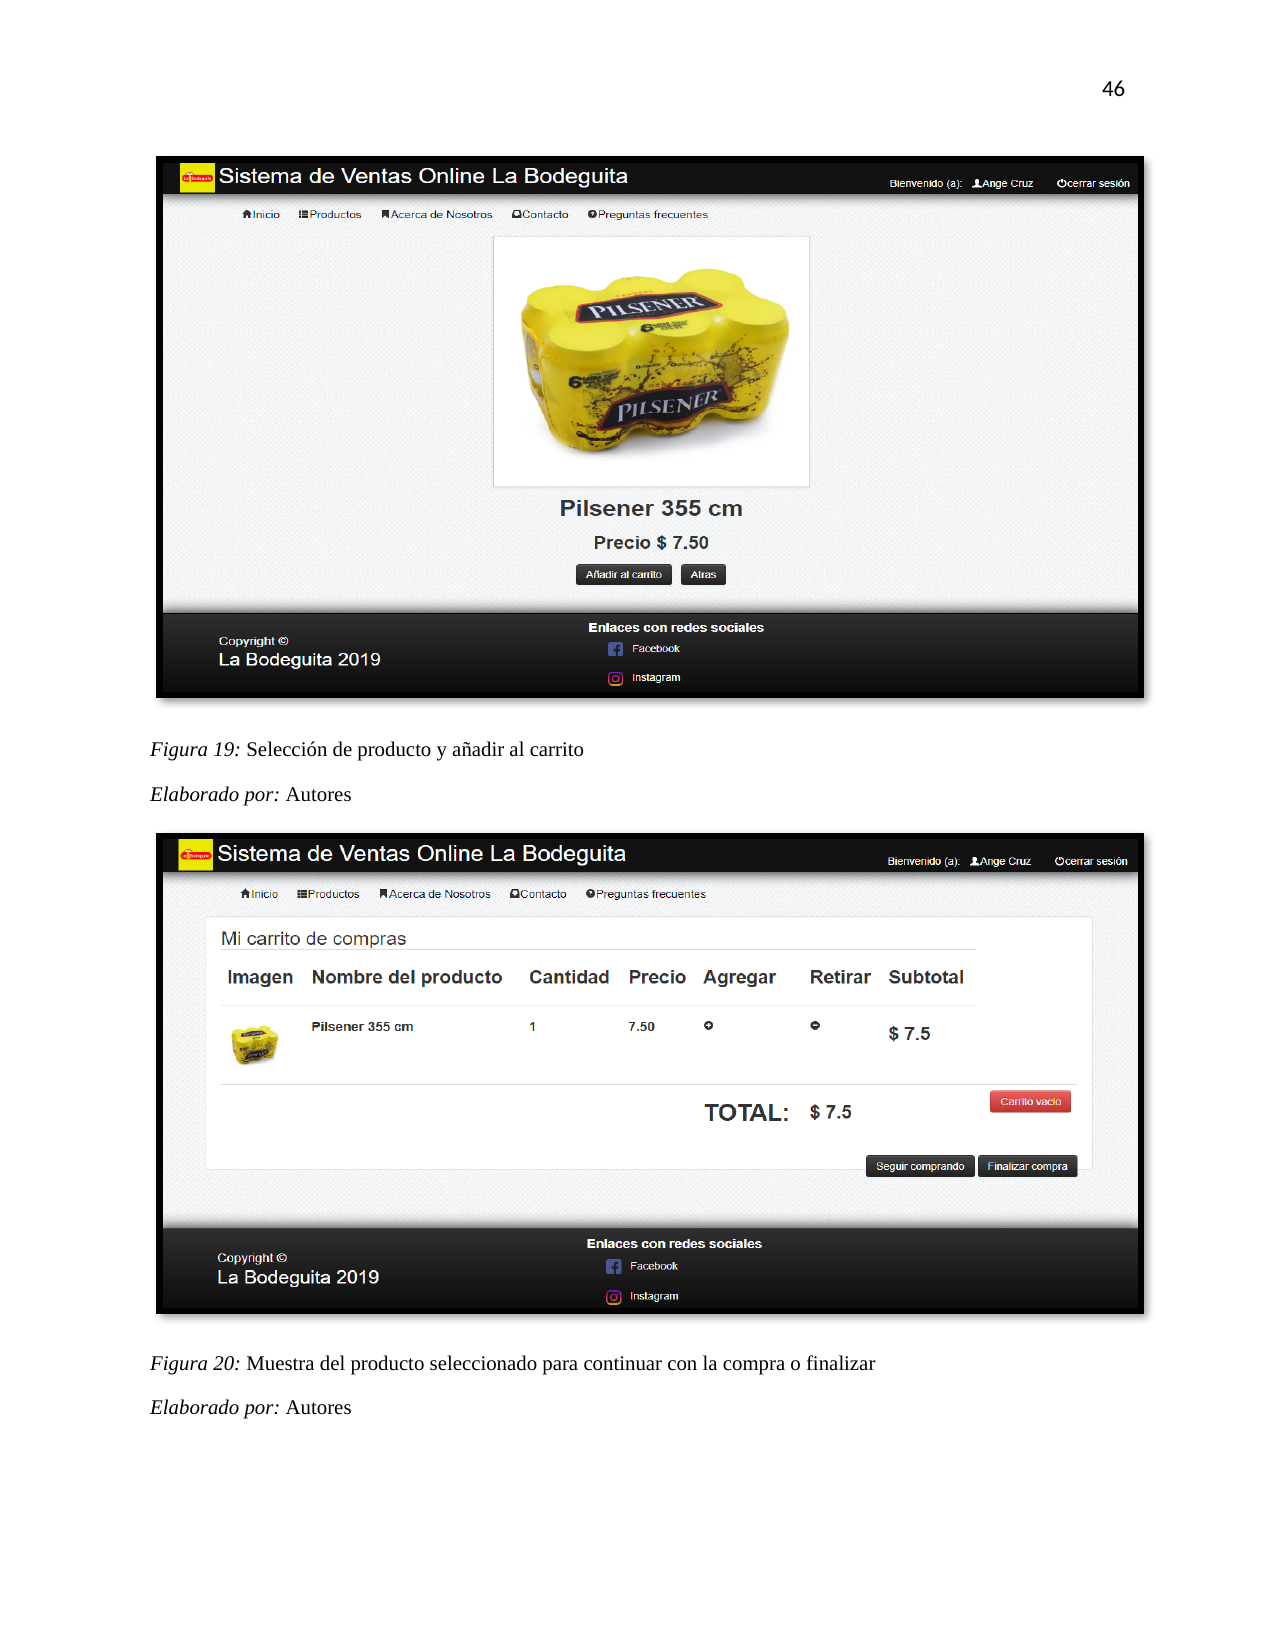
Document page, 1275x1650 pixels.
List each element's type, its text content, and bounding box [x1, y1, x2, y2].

picture [163, 163, 1138, 692]
picture [163, 839, 1138, 1308]
text Figura 20: Muestra del producto seleccionado para continuar con la compra o finalizar [150, 1350, 1125, 1374]
text Figura 19: Selección de producto y añadir al carrito [150, 737, 1125, 761]
text Elaborado por: Autores [150, 781, 1125, 806]
text Elaborado por: Autores [150, 1395, 1125, 1419]
